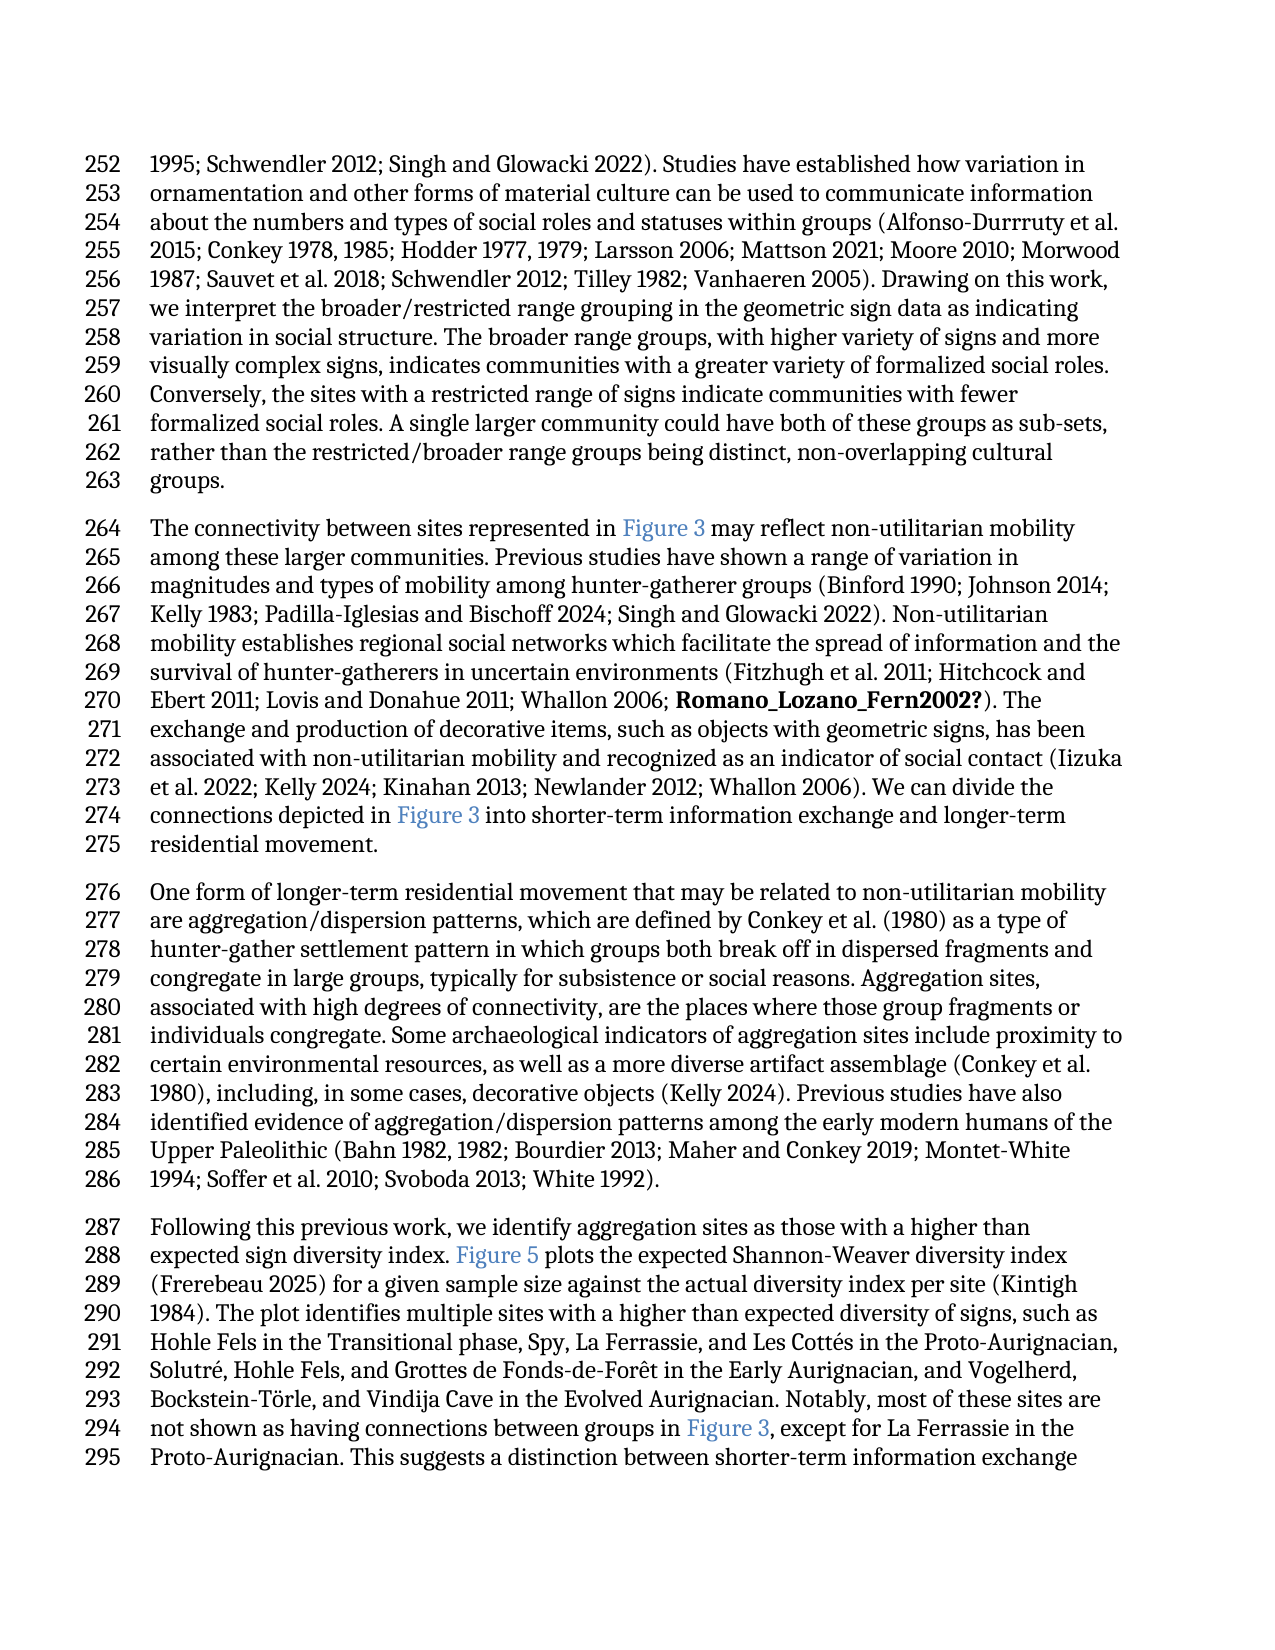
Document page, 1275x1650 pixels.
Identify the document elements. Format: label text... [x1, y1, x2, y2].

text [150, 1212, 1125, 1471]
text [150, 150, 1125, 495]
text The connectivity between sites represented in Figure 3 may reflect non-utilitarian mobility among these larger communities. Previous studies have shown a range of variation in magnitudes and types of mobility among hunter-gatherer groups (Binford 1990; Johnson 2014; Kelly 1983; Padilla-Iglesias and Bischoff 2024; Singh and Glowacki 2022). Non-utilitarian mobility establishes regional social networks which facilitate the spread of information and the survival of hunter-gatherers in uncertain environments (Fitzhugh et al. 2011; Hitchcock and Ebert 2011; Lovis and Donahue 2011; Whallon 2006; Romano_Lozano_Fern2002?). The exchange and production of decorative items, such as objects with geometric signs, has been associated with non-utilitarian mobility and recognized as an indicator of social contact (Iizuka et al. 2022; Kelly 2024; Kinahan 2013; Newlander 2012; Whallon 2006). We can divide the connections depicted in Figure 3 into shorter-term information exchange and longer-term residential movement. [150, 514, 1125, 859]
text One form of longer-term residential movement that may be related to non-utilitarian mobility are aggregation/dispersion patterns, which are defined by Conkey et al. (1980) as a type of hunter-gather settlement pattern in which groups both break off in dispersed fragments and congregate in large groups, typically for subsistence or social reasons. Aggregation sites, associated with high degrees of connectivity, are the places where those group fragments or individuals congregate. Some archaeological indicators of aggregation sites include proximity to certain environmental resources, as well as a more diverse artifact assemblage (Conkey et al. 1980), including, in some cases, decorative objects (Kelly 2024). Previous studies have also identified evidence of aggregation/dispersion patterns among the early modern humans of the Upper Paleolithic (Bahn 1982, 1982; Bourdier 2013; Maher and Conkey 2019; Montet-White 1994; Soffer et al. 2010; Svoboda 2013; White 1992). [150, 877, 1125, 1194]
